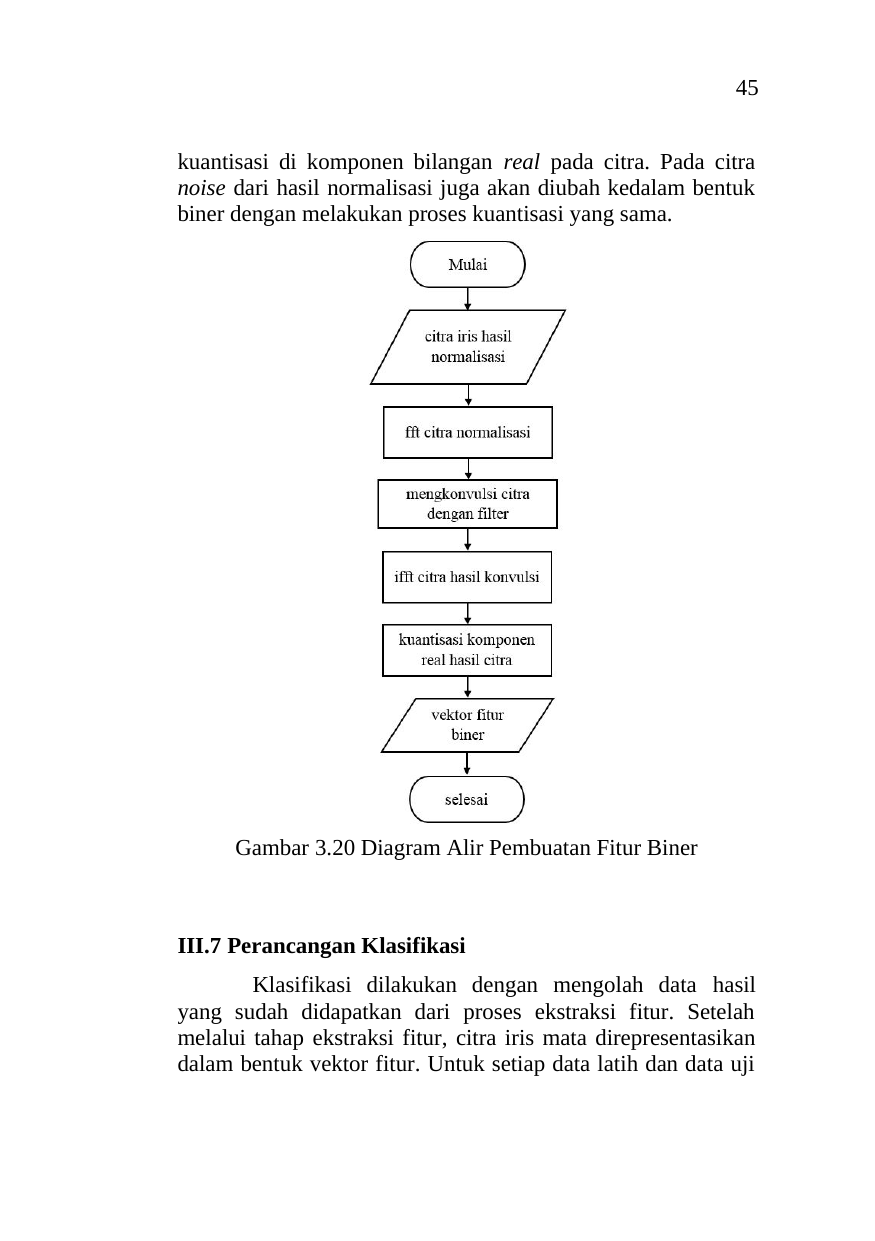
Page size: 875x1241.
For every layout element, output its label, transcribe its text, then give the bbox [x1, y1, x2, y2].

picture [349, 226, 584, 834]
subtitle Perancangan Klasifikasi [177, 933, 756, 959]
